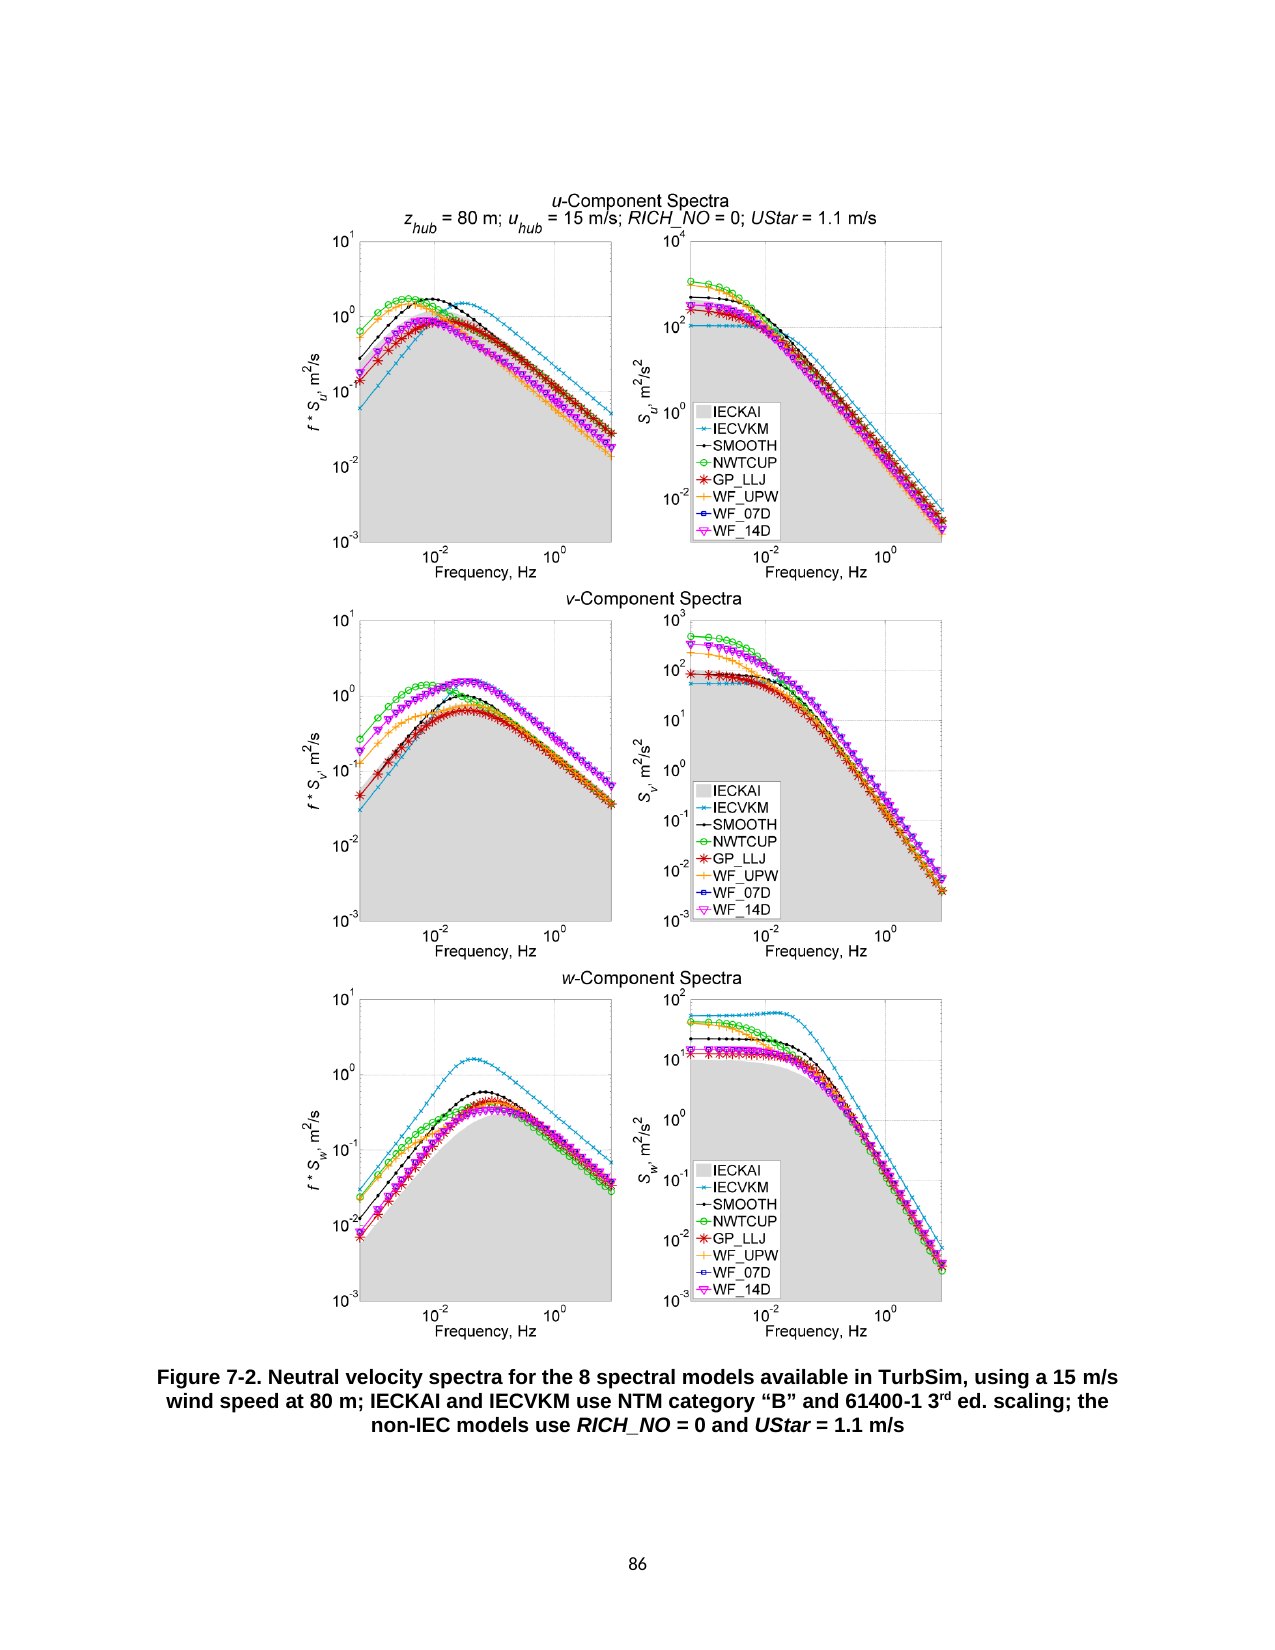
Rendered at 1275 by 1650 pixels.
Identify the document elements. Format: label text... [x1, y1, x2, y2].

picture [262, 585, 1013, 961]
text Figure G-2. Neutral velocity spectra for the 8 spectral models available in TurbSim, using a 15 m/s wind speed at 80 m; IECKAI and IECVKM use NTM category “B” and 61400-1 3rd ed. scaling; the non-IEC models use RICH_NO = 0 and UStar = 1.1 m/s [150, 1365, 1125, 1437]
picture [262, 186, 1013, 581]
picture [262, 964, 1013, 1340]
